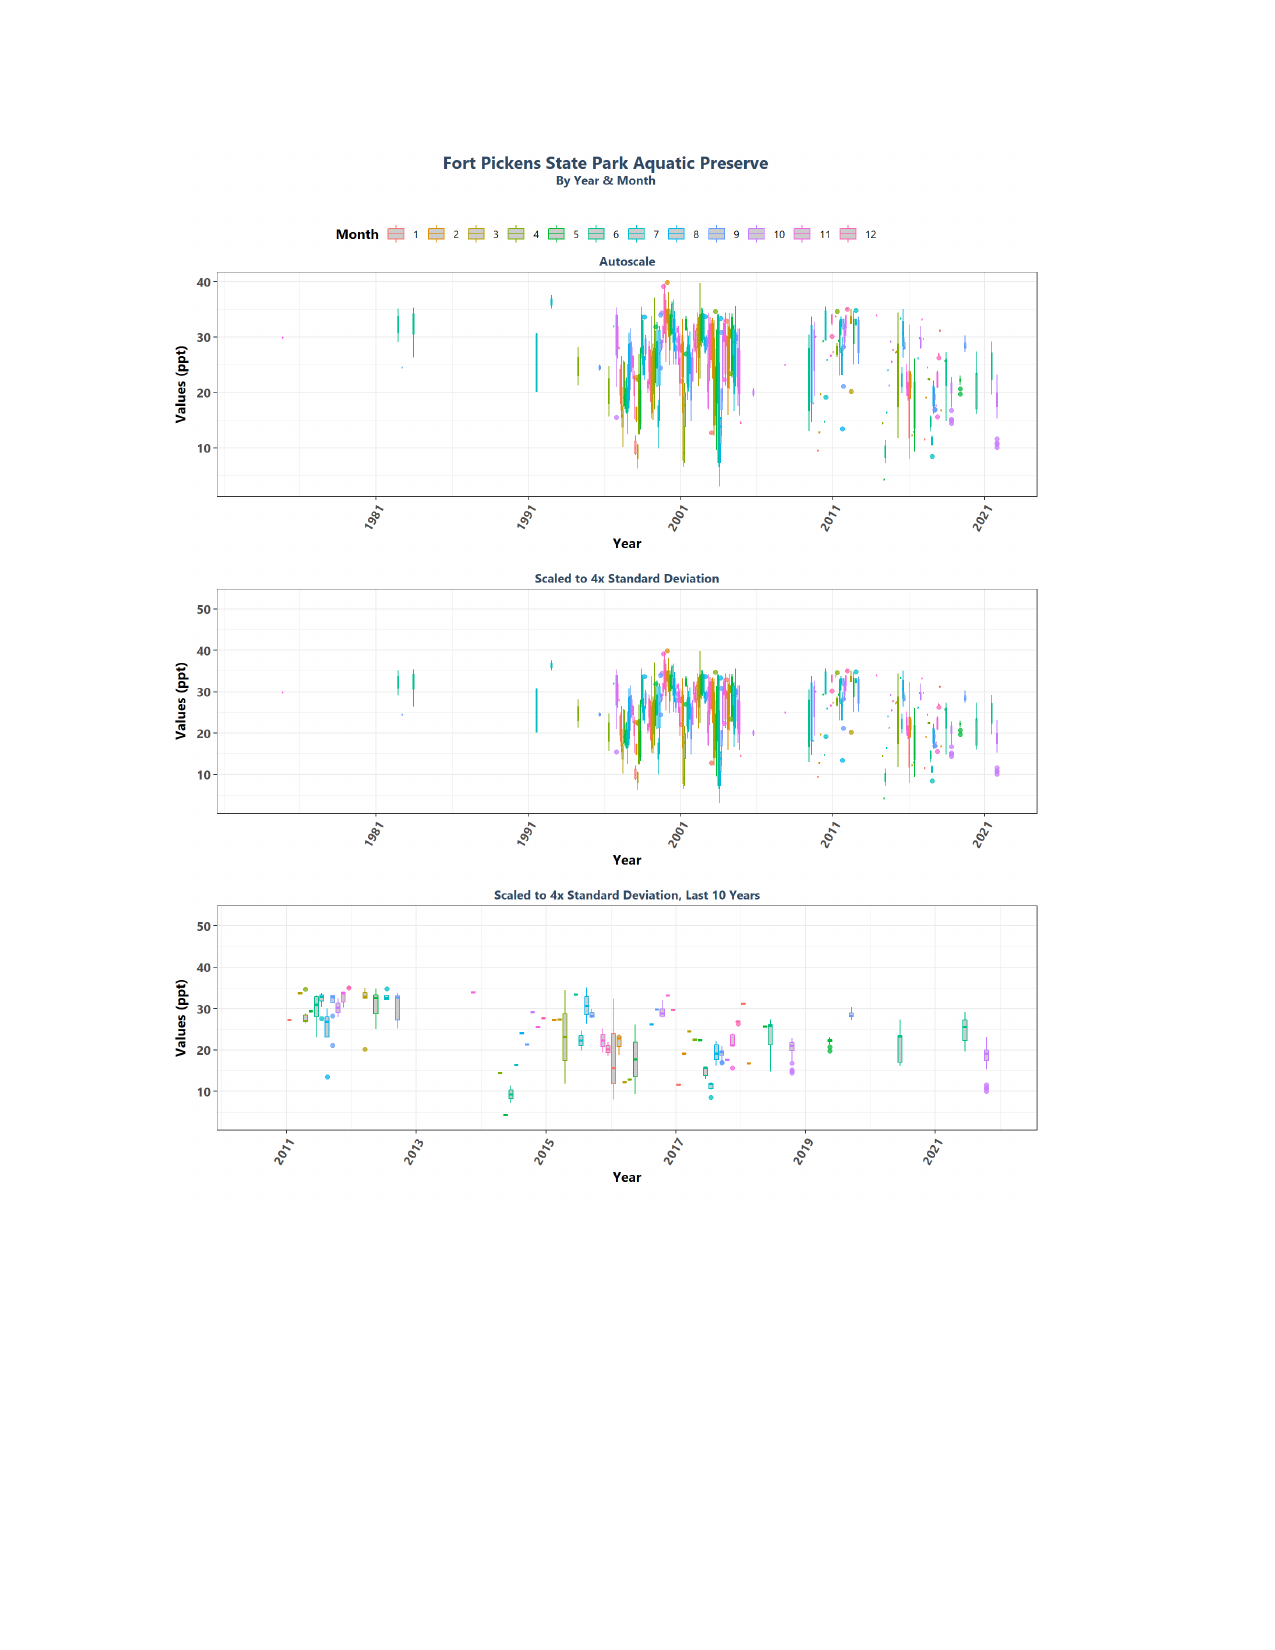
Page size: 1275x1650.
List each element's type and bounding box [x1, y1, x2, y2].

picture [168, 150, 1044, 1200]
